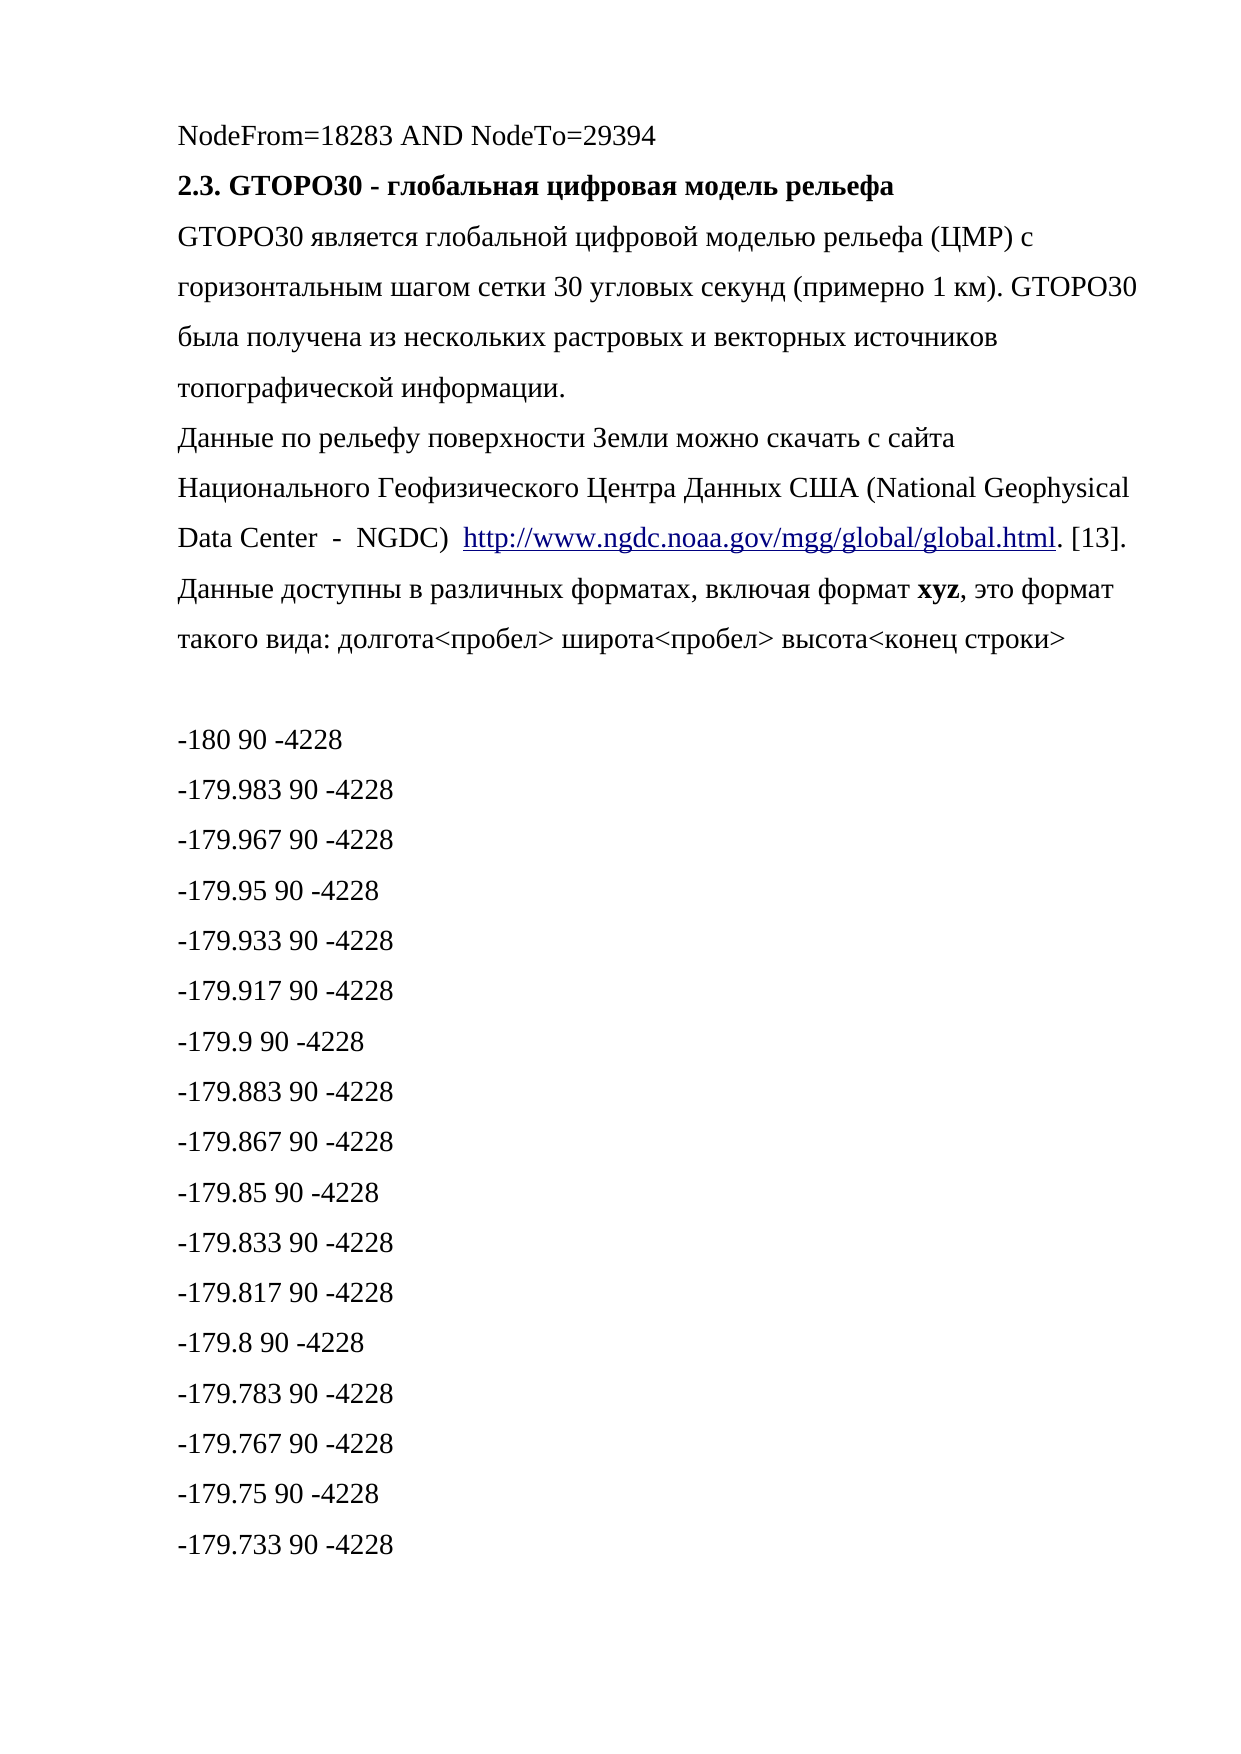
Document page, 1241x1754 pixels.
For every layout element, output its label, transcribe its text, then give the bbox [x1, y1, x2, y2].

text -179.85 90 -4228 [177, 1175, 1152, 1208]
text -179.833 90 -4228 [177, 1225, 1152, 1258]
text -179.933 90 -4228 [177, 923, 1152, 957]
text -179.733 90 -4228 [177, 1527, 1152, 1560]
text -179.967 90 -4228 [177, 822, 1152, 856]
text Данные доступны в различных форматах, включая формат xyz, это формат такого вида: долгота<пробел> широта<пробел> высота<конец строки> [177, 571, 1152, 655]
text Данные по рельефу поверхности Земли можно скачать с сайта Национального Геофизического Центра Данных США (National Geophysical Data Center - NGDC) http://www.ngdc.noaa.gov/mgg/global/global.html. [13]. [177, 420, 1152, 554]
text -179.9 90 -4228 [177, 1024, 1152, 1057]
text GTOPO30 является глобальной цифровой моделью рельефа (ЦМР) с горизонтальным шагом сетки 30 угловых секунд (примерно 1 км). GTOPO30 была получена из нескольких растровых и векторных источников топографической информации. [177, 219, 1152, 403]
text -179.75 90 -4228 [177, 1477, 1152, 1510]
text -179.8 90 -4228 [177, 1326, 1152, 1359]
text -179.883 90 -4228 [177, 1074, 1152, 1108]
text -179.983 90 -4228 [177, 772, 1152, 806]
text -179.867 90 -4228 [177, 1124, 1152, 1158]
text -180 90 -4228 [177, 722, 1152, 755]
text -179.917 90 -4228 [177, 973, 1152, 1007]
text -179.95 90 -4228 [177, 873, 1152, 906]
text 2.3. GTOPO30 - глобальная цифровая модель рельефа [177, 168, 1152, 202]
text NodeFrom=18283 AND NodeTo=29394 [177, 118, 1152, 152]
text -179.817 90 -4228 [177, 1275, 1152, 1309]
text -179.783 90 -4228 [177, 1376, 1152, 1409]
text -179.767 90 -4228 [177, 1426, 1152, 1460]
